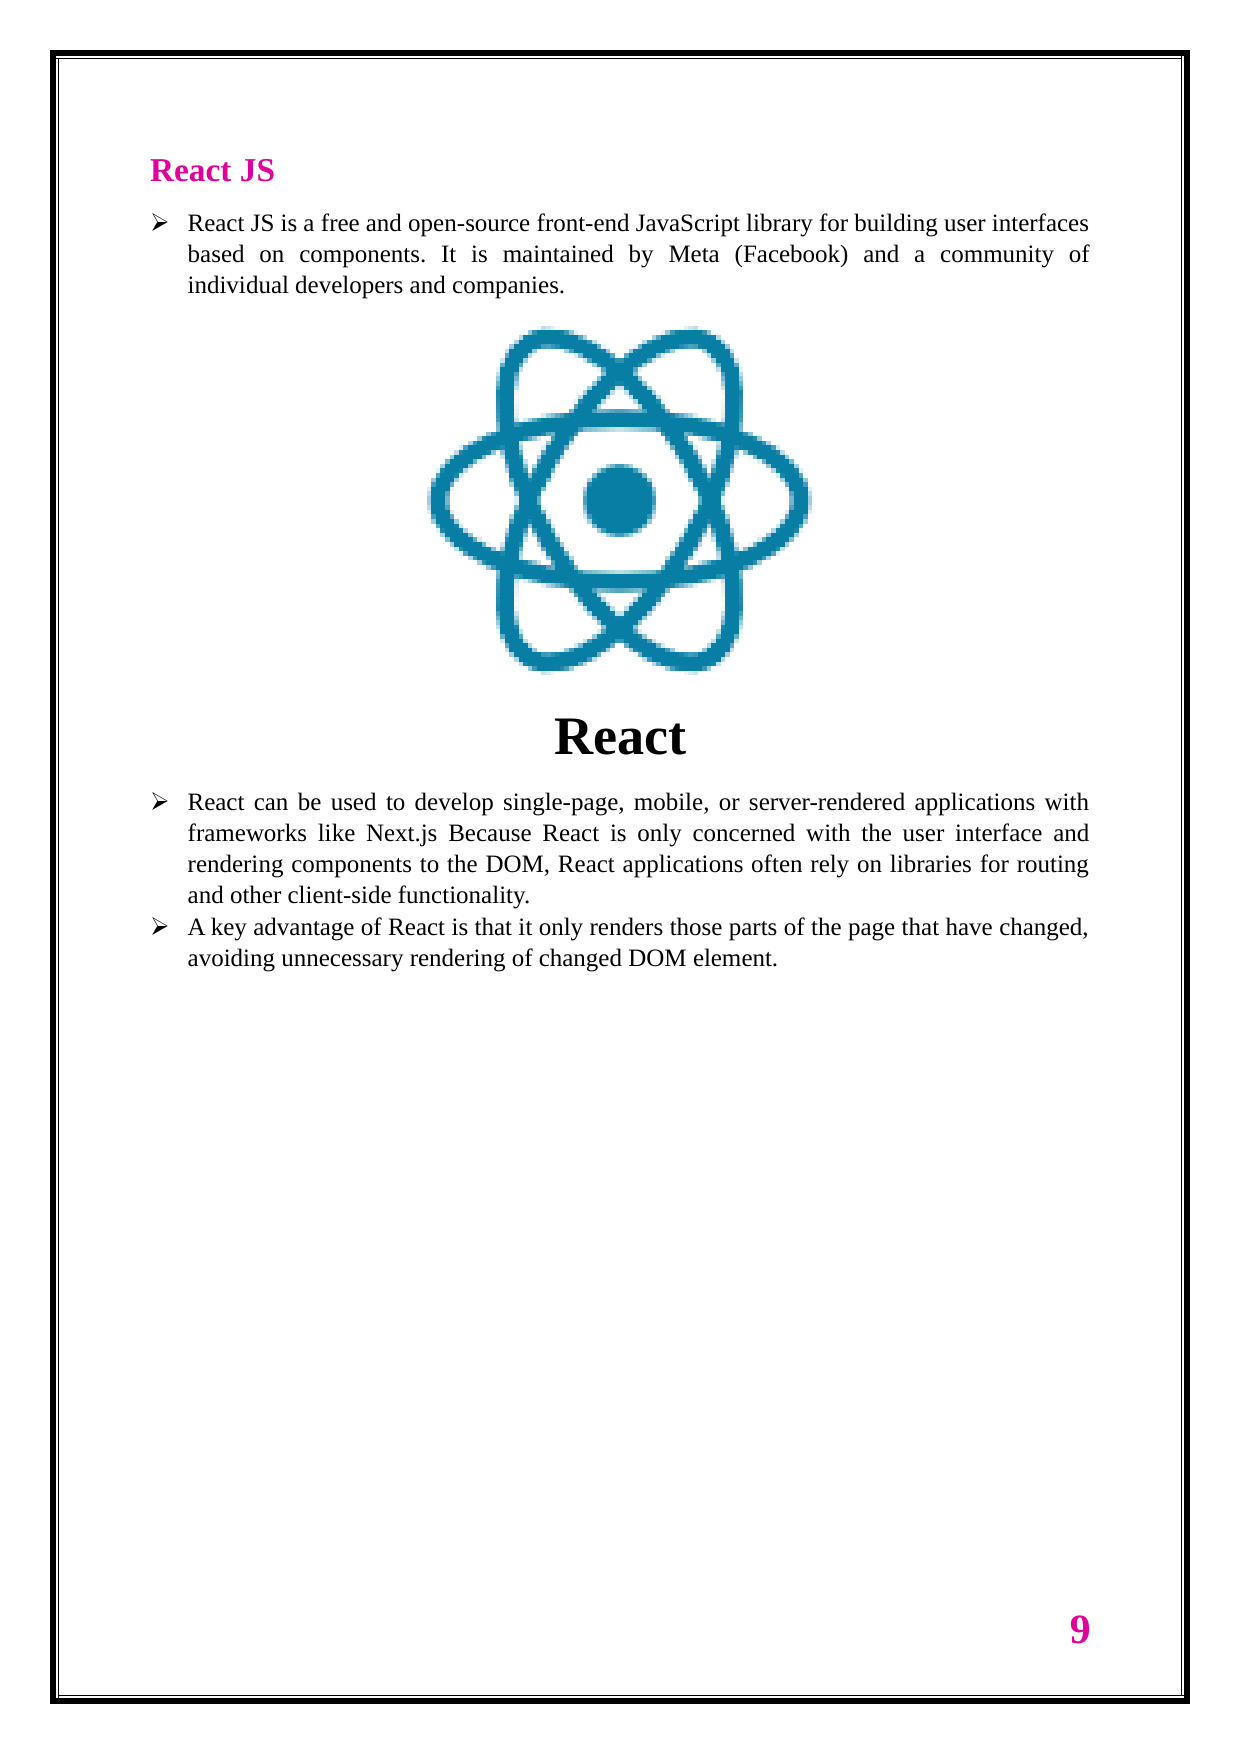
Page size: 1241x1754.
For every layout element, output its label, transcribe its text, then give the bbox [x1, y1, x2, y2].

list A key advantage of React is that it only renders those parts of the page that have changed, avoiding unnecessary rendering of changed DOM element. [150, 912, 1090, 971]
list React JS is a free and open-source front-end JavaScript library for building user interfaces based on components. It is maintained by Meta (Facebook) and a community of individual developers and companies. [150, 208, 1090, 299]
list React can be used to develop single-page, mobile, or server-rendered applications with frameworks like Next.js Because React is only concerned with the user interface and rendering components to the DOM, React applications often rely on libraries for routing and other client-side functionality. [150, 787, 1090, 909]
picture [418, 317, 822, 685]
text React JS [150, 150, 1090, 188]
text React [150, 703, 1090, 766]
